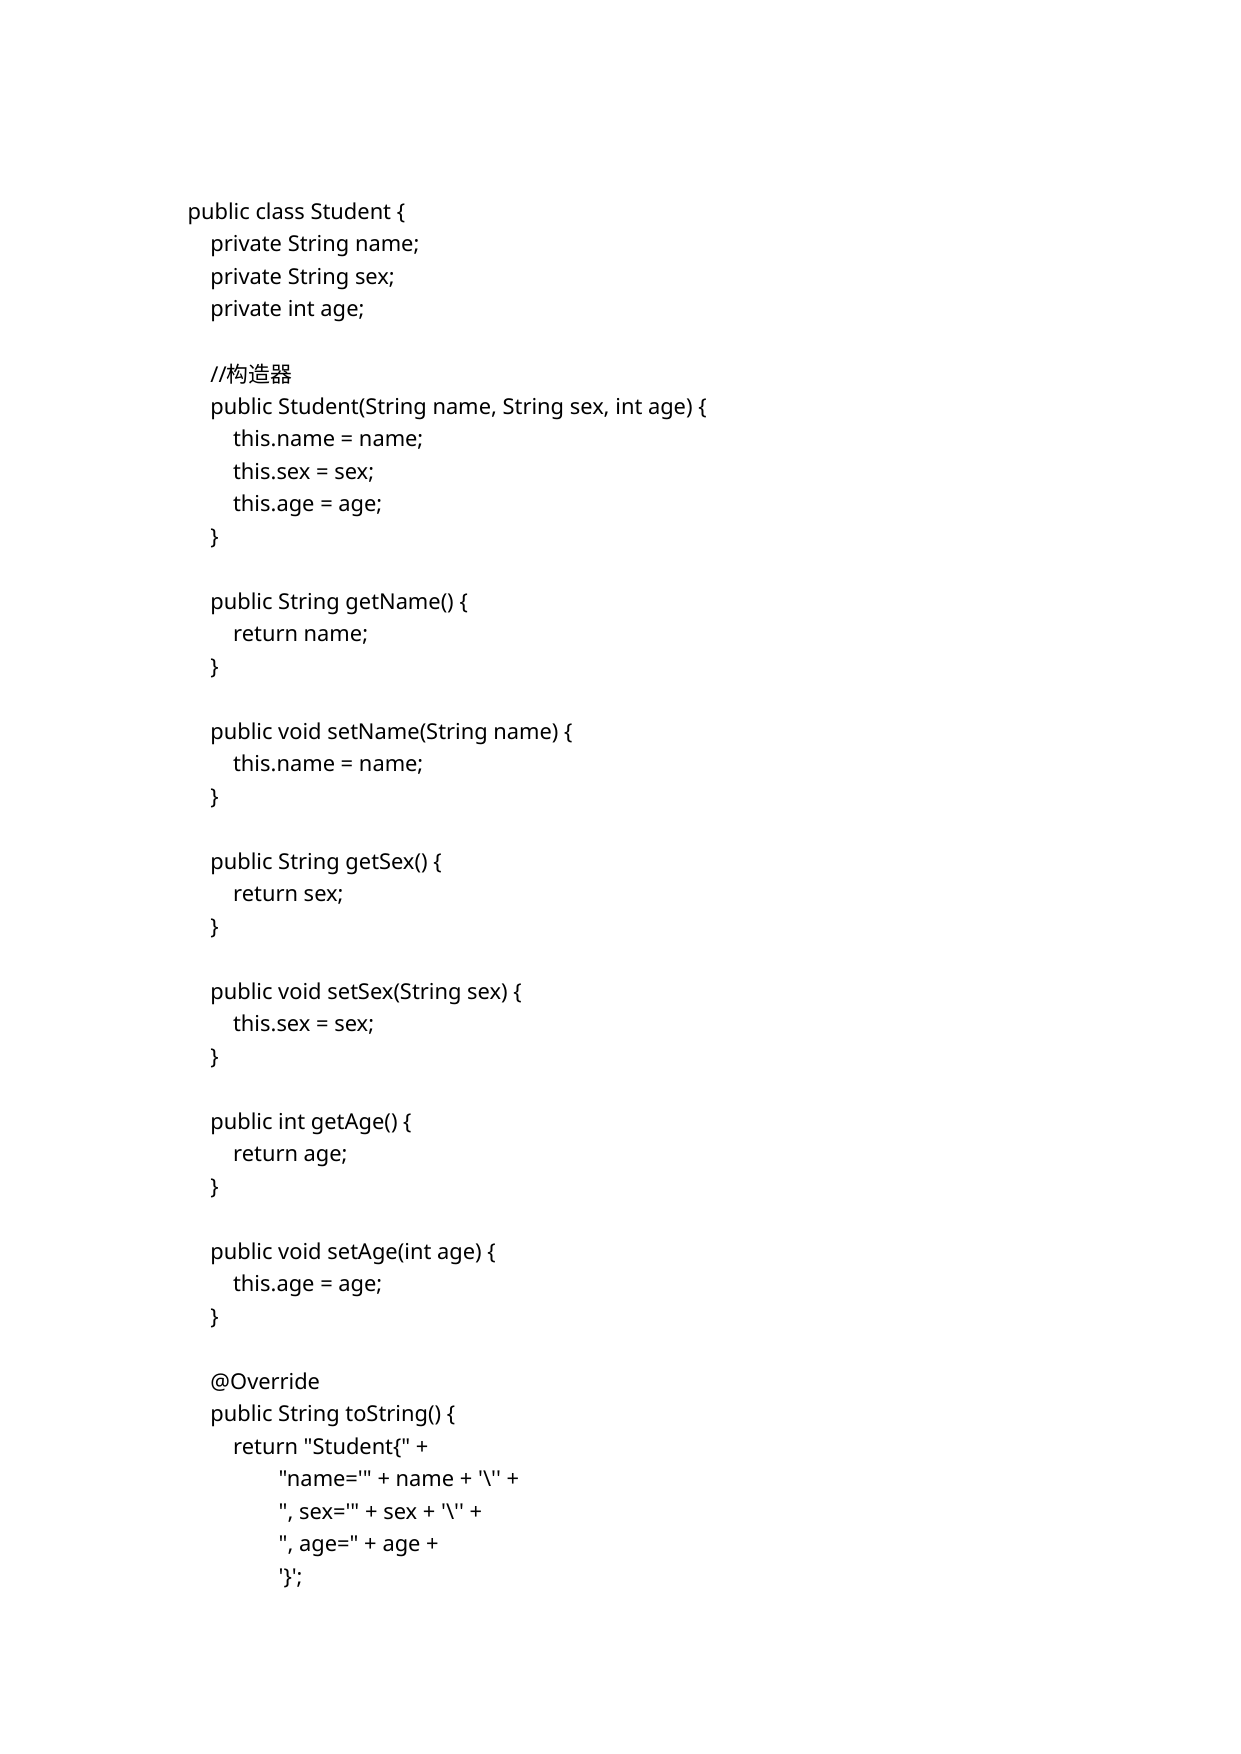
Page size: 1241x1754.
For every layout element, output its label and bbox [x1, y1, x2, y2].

text [187, 162, 1053, 1592]
